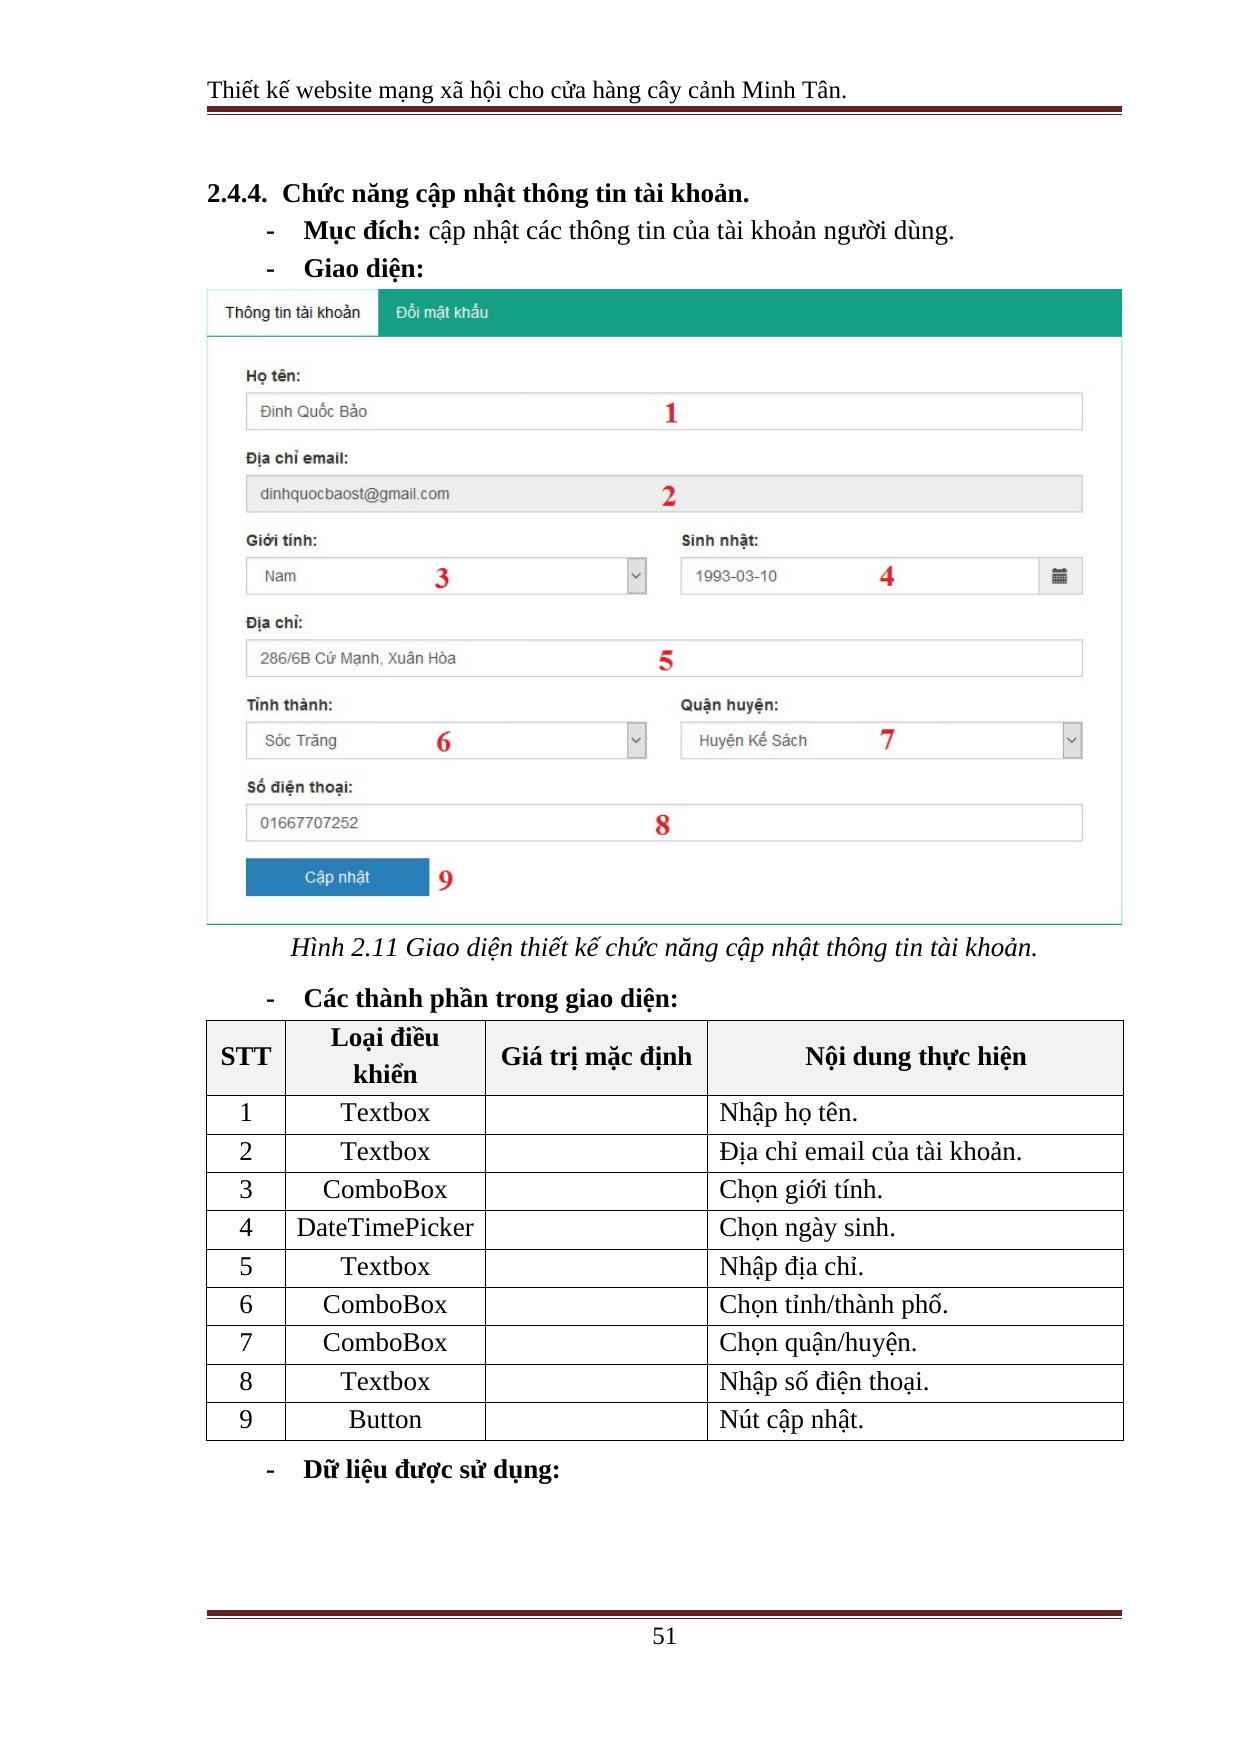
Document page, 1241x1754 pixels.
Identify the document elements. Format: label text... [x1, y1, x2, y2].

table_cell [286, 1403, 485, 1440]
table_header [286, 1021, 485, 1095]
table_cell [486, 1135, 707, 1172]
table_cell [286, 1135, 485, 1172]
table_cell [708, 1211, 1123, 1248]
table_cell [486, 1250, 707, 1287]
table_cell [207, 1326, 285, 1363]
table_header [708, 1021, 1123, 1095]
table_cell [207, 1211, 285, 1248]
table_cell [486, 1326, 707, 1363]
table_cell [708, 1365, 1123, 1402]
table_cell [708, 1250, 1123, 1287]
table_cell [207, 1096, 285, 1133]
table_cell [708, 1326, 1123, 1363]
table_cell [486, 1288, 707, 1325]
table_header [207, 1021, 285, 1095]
list Mục đích: cập nhật các thông tin của tài khoản người dùng. [266, 214, 1122, 246]
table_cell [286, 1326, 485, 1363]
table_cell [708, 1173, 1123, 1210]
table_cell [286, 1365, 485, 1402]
list Giao diện: [266, 252, 1122, 283]
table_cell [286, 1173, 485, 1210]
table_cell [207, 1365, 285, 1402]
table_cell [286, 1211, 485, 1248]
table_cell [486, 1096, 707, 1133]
list Dữ liệu được sử dụng: [266, 1454, 1122, 1485]
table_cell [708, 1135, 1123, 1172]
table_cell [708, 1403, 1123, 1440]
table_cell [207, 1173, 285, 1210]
picture [206, 289, 1123, 925]
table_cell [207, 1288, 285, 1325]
list Chức năng cập nhật thông tin tài khoản. [207, 177, 1122, 208]
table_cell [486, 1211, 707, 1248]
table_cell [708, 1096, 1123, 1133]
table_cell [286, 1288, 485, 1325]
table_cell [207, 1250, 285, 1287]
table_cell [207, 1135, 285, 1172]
list Các thành phần trong giao diện: [266, 983, 1122, 1014]
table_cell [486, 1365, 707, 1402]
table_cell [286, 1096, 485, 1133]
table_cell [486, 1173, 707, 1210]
text Hình 2.11 Giao diện thiết kế chức năng cập nhật thông tin tài khoản. [207, 931, 1122, 962]
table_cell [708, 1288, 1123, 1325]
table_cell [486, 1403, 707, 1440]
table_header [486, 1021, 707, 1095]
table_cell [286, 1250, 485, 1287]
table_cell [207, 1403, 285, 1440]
